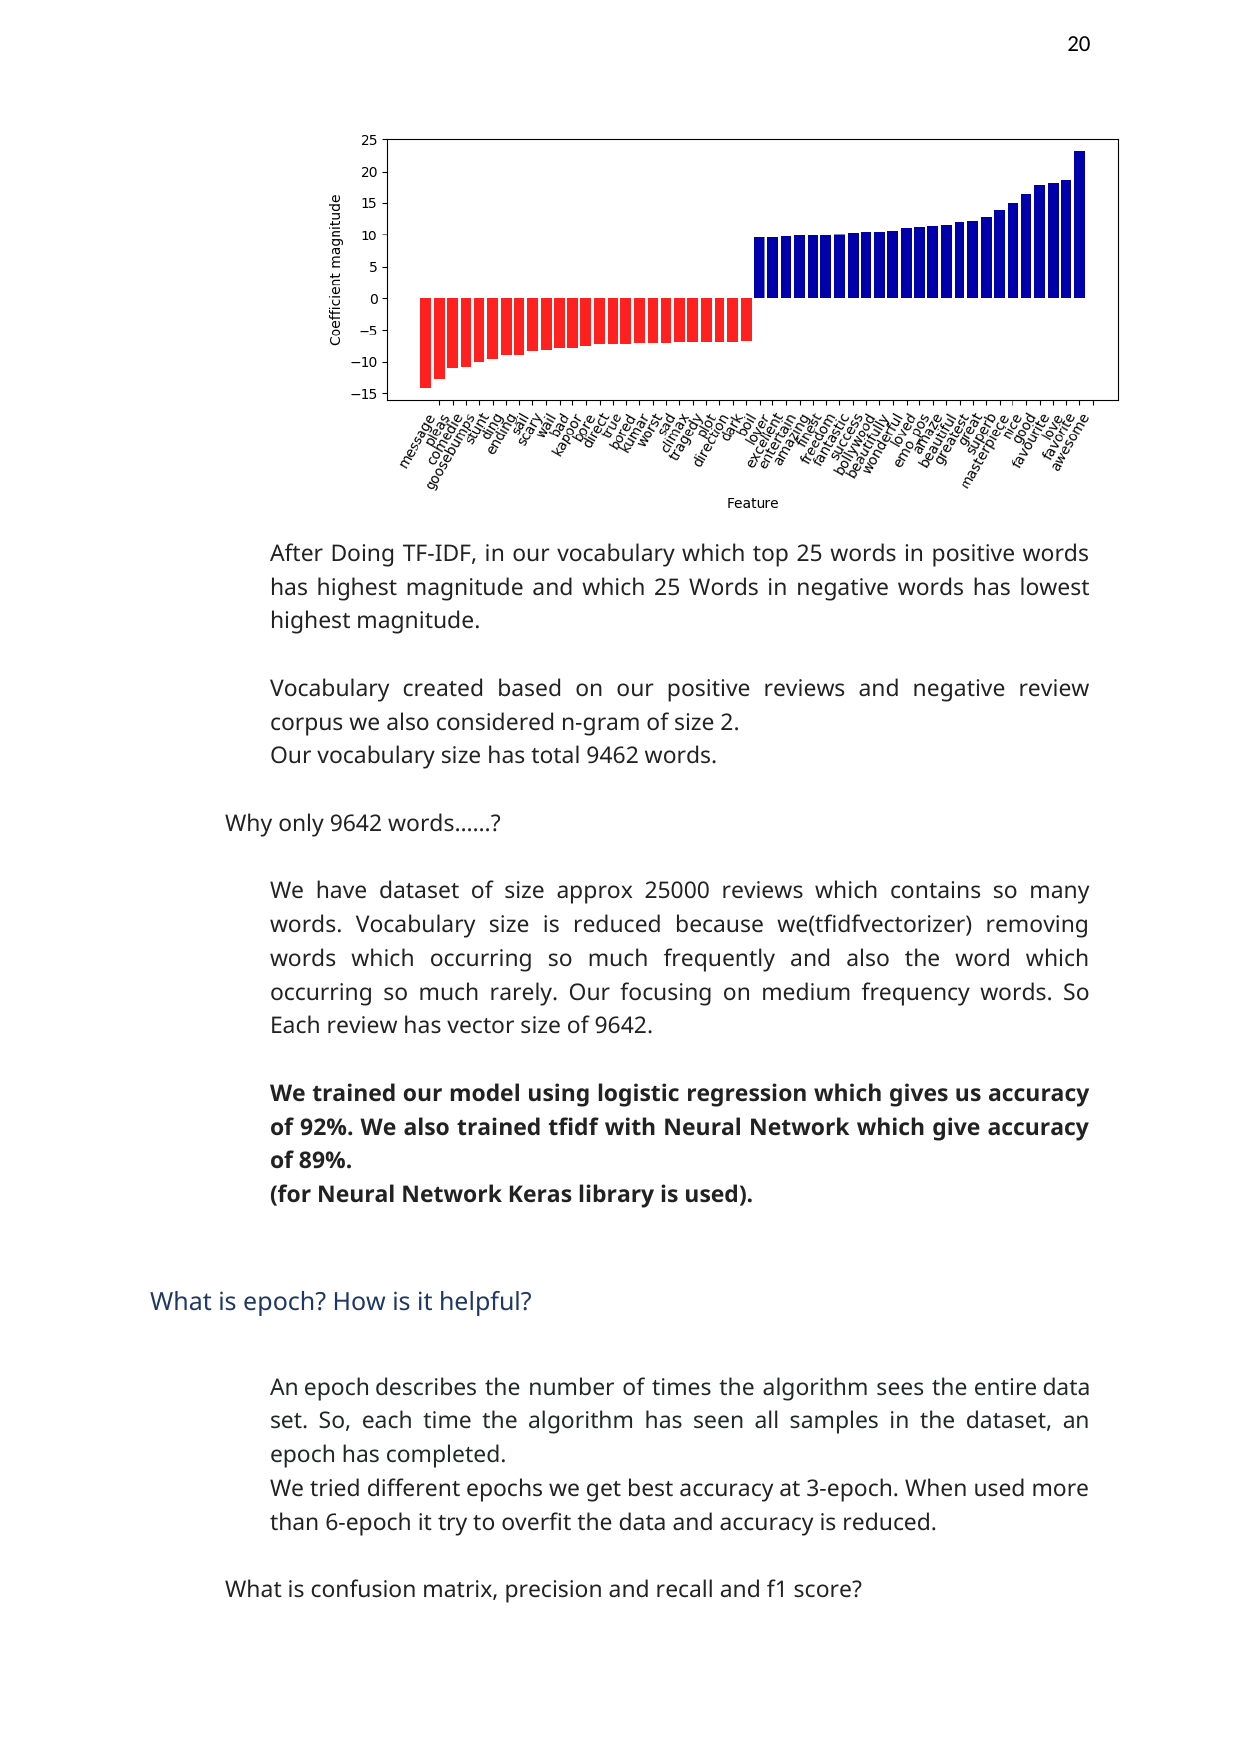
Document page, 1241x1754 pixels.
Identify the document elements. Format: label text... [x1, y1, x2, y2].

picture [269, 85, 1210, 535]
text An epoch describes the number of times the algorithm sees the entire data set. So, each time the algorithm has seen all samples in the dataset, an epoch has completed. [270, 1436, 1090, 1469]
list What is confusion matrix, precision and recall and f1 score? [225, 1573, 1090, 1604]
list (for Neural Network Keras library is used). [270, 1178, 1090, 1209]
text We tried different epochs we get best accuracy at 3-epoch. When used more than 6-epoch it try to overfit the data and accuracy is reduced. [270, 1472, 1090, 1537]
subtitle What is epoch? How is it helpful? [150, 1283, 1090, 1318]
list We have dataset of size approx 25000 reviews which contains so many words. Vocabulary size is reduced because we(tfidfvectorizer) removing words which occurring so much frequently and also the word which occurring so much rarely. Our focusing on medium frequency words. So Each review has vector size of 9642. [270, 874, 1090, 1041]
list Vocabulary created based on our positive reviews and negative review corpus we also considered n-gram of size 2. [270, 672, 1090, 737]
text Our vocabulary size has total 9462 words. [195, 739, 1090, 771]
list After Doing TF-IDF, in our vocabulary which top 25 words in positive words has highest magnitude and which 25 Words in negative words has lowest highest magnitude. [270, 537, 1090, 636]
list We trained our model using logistic regression which gives us accuracy of 92%. We also trained tfidf with Neural Network which give accuracy of 89%. [270, 1077, 1090, 1176]
list Why only 9642 words……? [225, 807, 1090, 838]
text An epoch describes the number of times the algorithm sees the entire data set. So, each time the algorithm has seen all samples in the dataset, an epoch has completed. [270, 1371, 1090, 1405]
